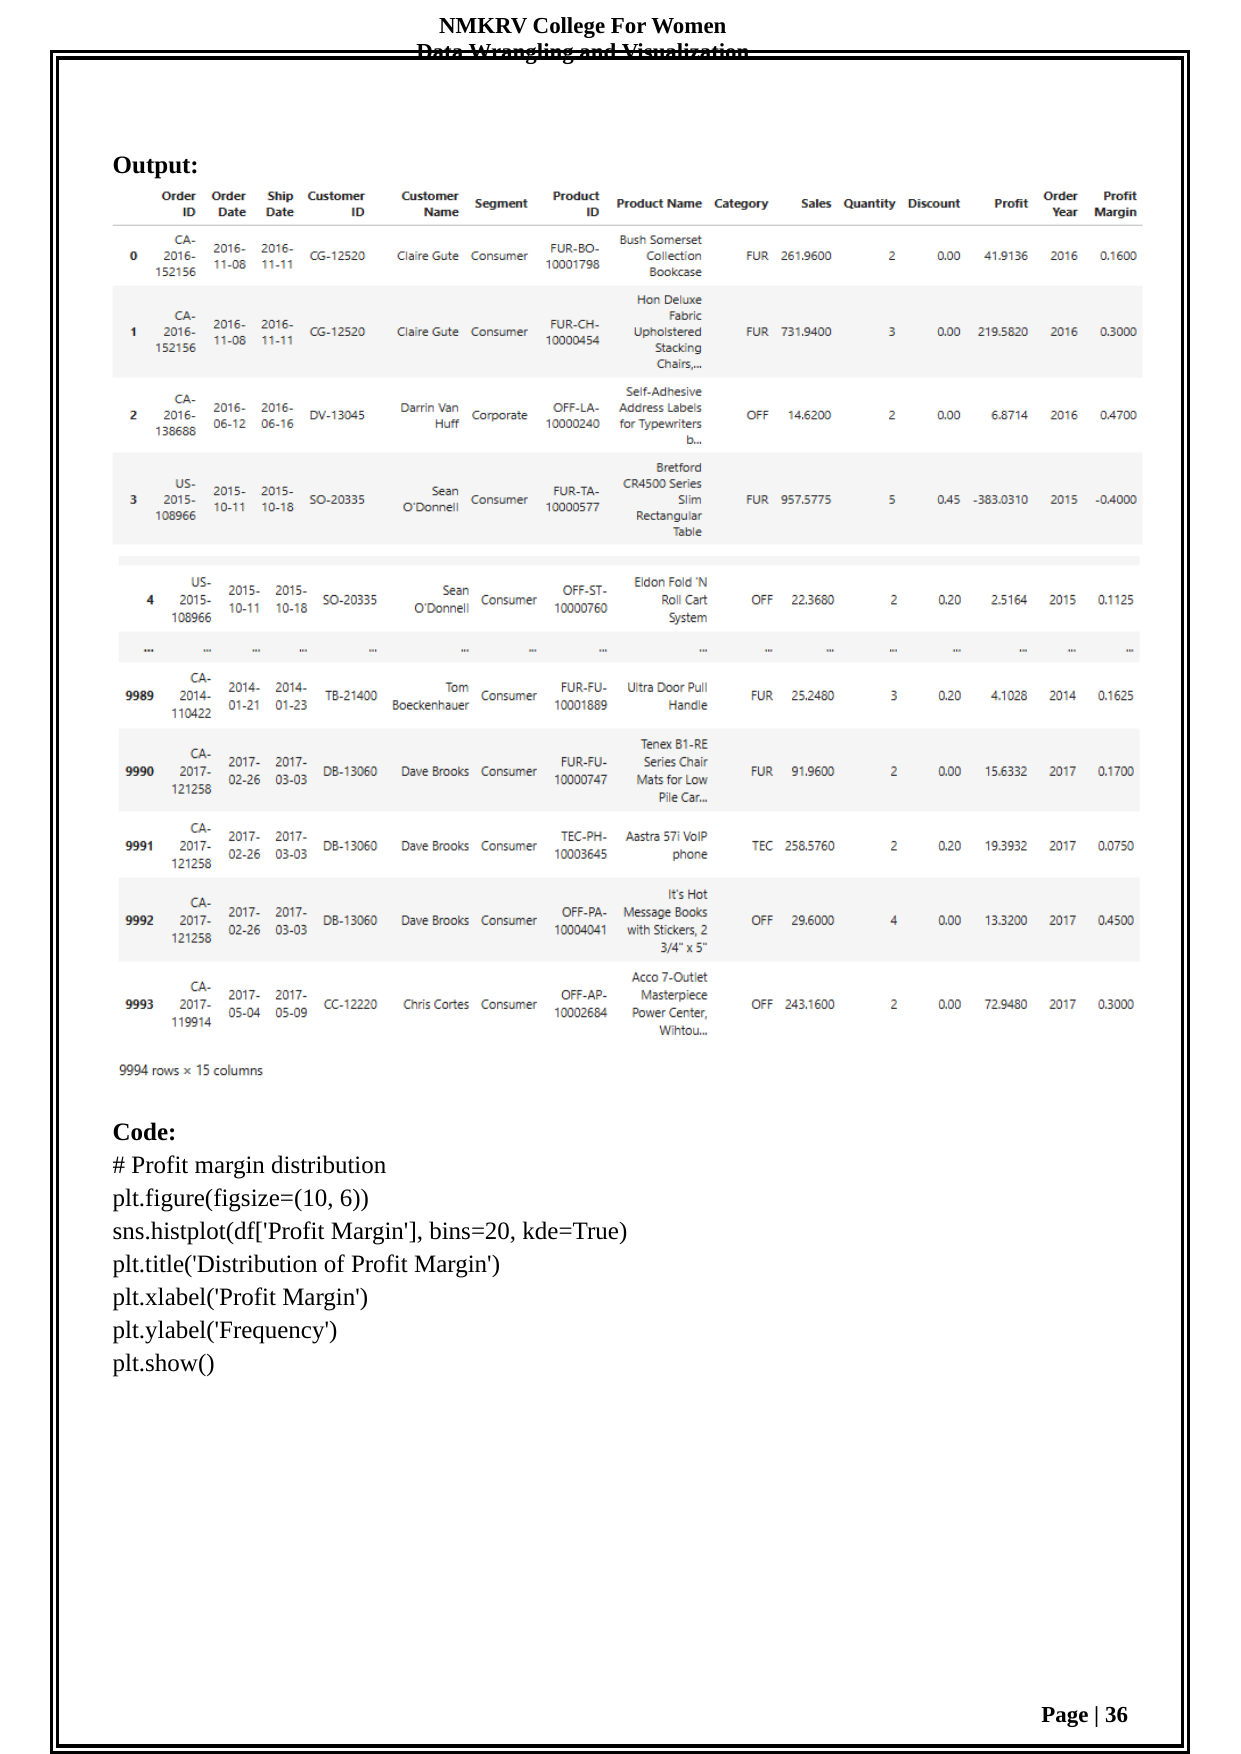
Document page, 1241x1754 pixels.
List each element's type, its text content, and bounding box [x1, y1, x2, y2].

text plt.xlabel('Profit Margin') [112, 1282, 1128, 1311]
picture [112, 556, 1159, 1080]
text Output: [112, 150, 1128, 182]
text plt.title('Distribution of Profit Margin') [112, 1249, 1128, 1278]
text plt.show() [112, 1348, 1128, 1377]
text Code: [112, 1117, 1128, 1146]
text sns.histplot(df['Profit Margin'], bins=20, kde=True) [112, 1216, 1128, 1245]
text plt.figure(figsize=(10, 6)) [112, 1183, 1128, 1212]
text plt.ylabel('Frequency') [112, 1315, 1128, 1344]
picture [112, 182, 1160, 553]
text # Profit margin distribution [112, 1150, 1128, 1179]
